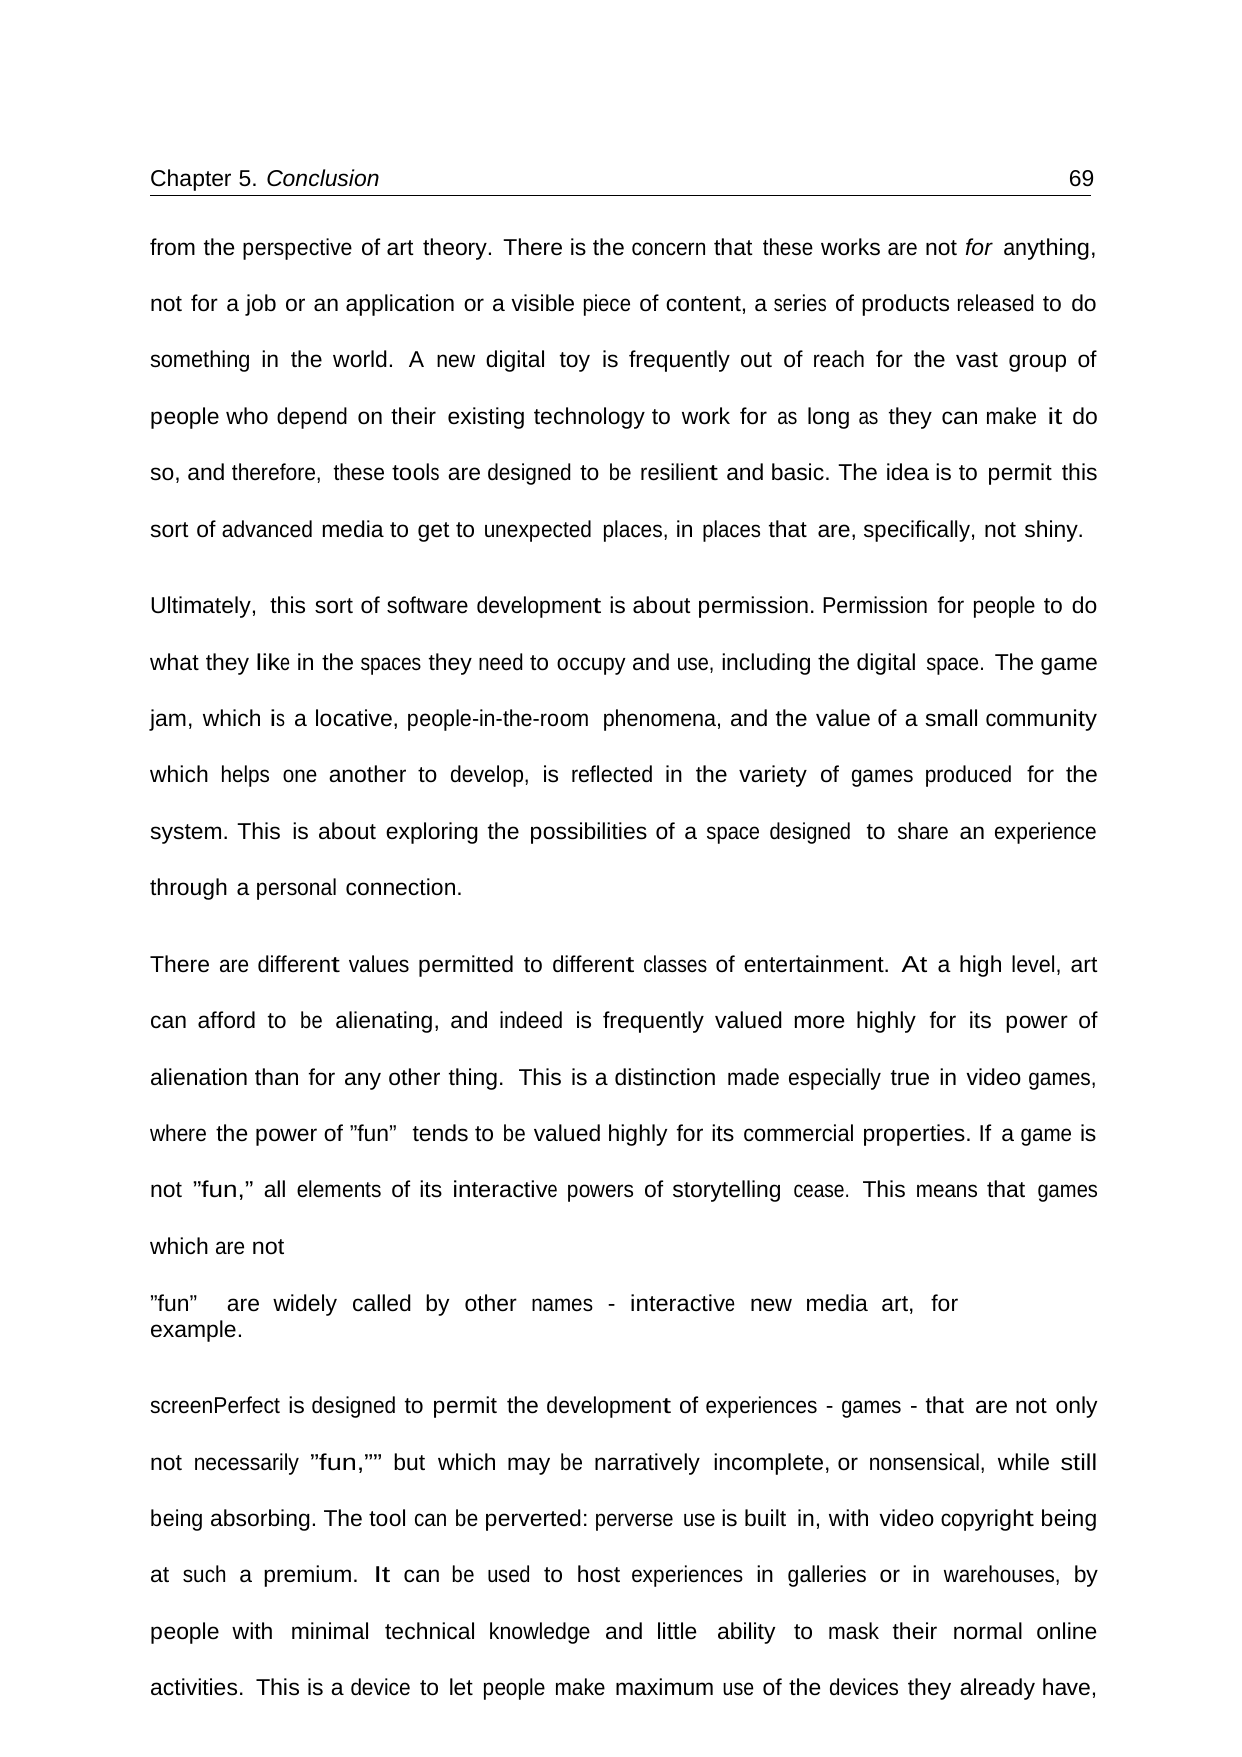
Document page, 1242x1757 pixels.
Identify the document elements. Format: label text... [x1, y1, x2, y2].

text ”fun” are widely called by other names - interactive new media art, for example. [150, 1290, 958, 1342]
text Ultimately, this sort of software development is about permission. Permission for people to do what they like in the spaces they need to occupy and use, including the digital space. The game jam, which is a locative, people-in-the-room phenomena, and the value of a small community which helps one another to develop, is reflected in the variety of games produced for the system. This is about exploring the possibilities of a space designed to share an experience through a personal connection. [150, 592, 1098, 900]
text Chapter 5. Conclusion 69 [150, 165, 1106, 191]
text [150, 1392, 1098, 1700]
text from the perspective of art theory. There is the concern that these works are not for anything, not for a job or an application or a visible piece of content, a series of products released to do something in the world. A new digital toy is frequently out of reach for the vast group of people who depend on their existing technology to work for as long as they can make it do so, and therefore, these tools are designed to be resilient and basic. The idea is to permit this sort of advanced media to get to unexpected places, in places that are, specifically, not shiny. [150, 234, 1098, 542]
text There are different values permitted to different classes of entertainment. At a high level, art can afford to be alienating, and indeed is frequently valued more highly for its power of alienation than for any other thing. This is a distinction made especially true in video games, where the power of ”fun” tends to be valued highly for its commercial properties. If a game is not ”fun,” all elements of its interactive powers of storytelling cease. This means that games which are not [150, 951, 1098, 1259]
